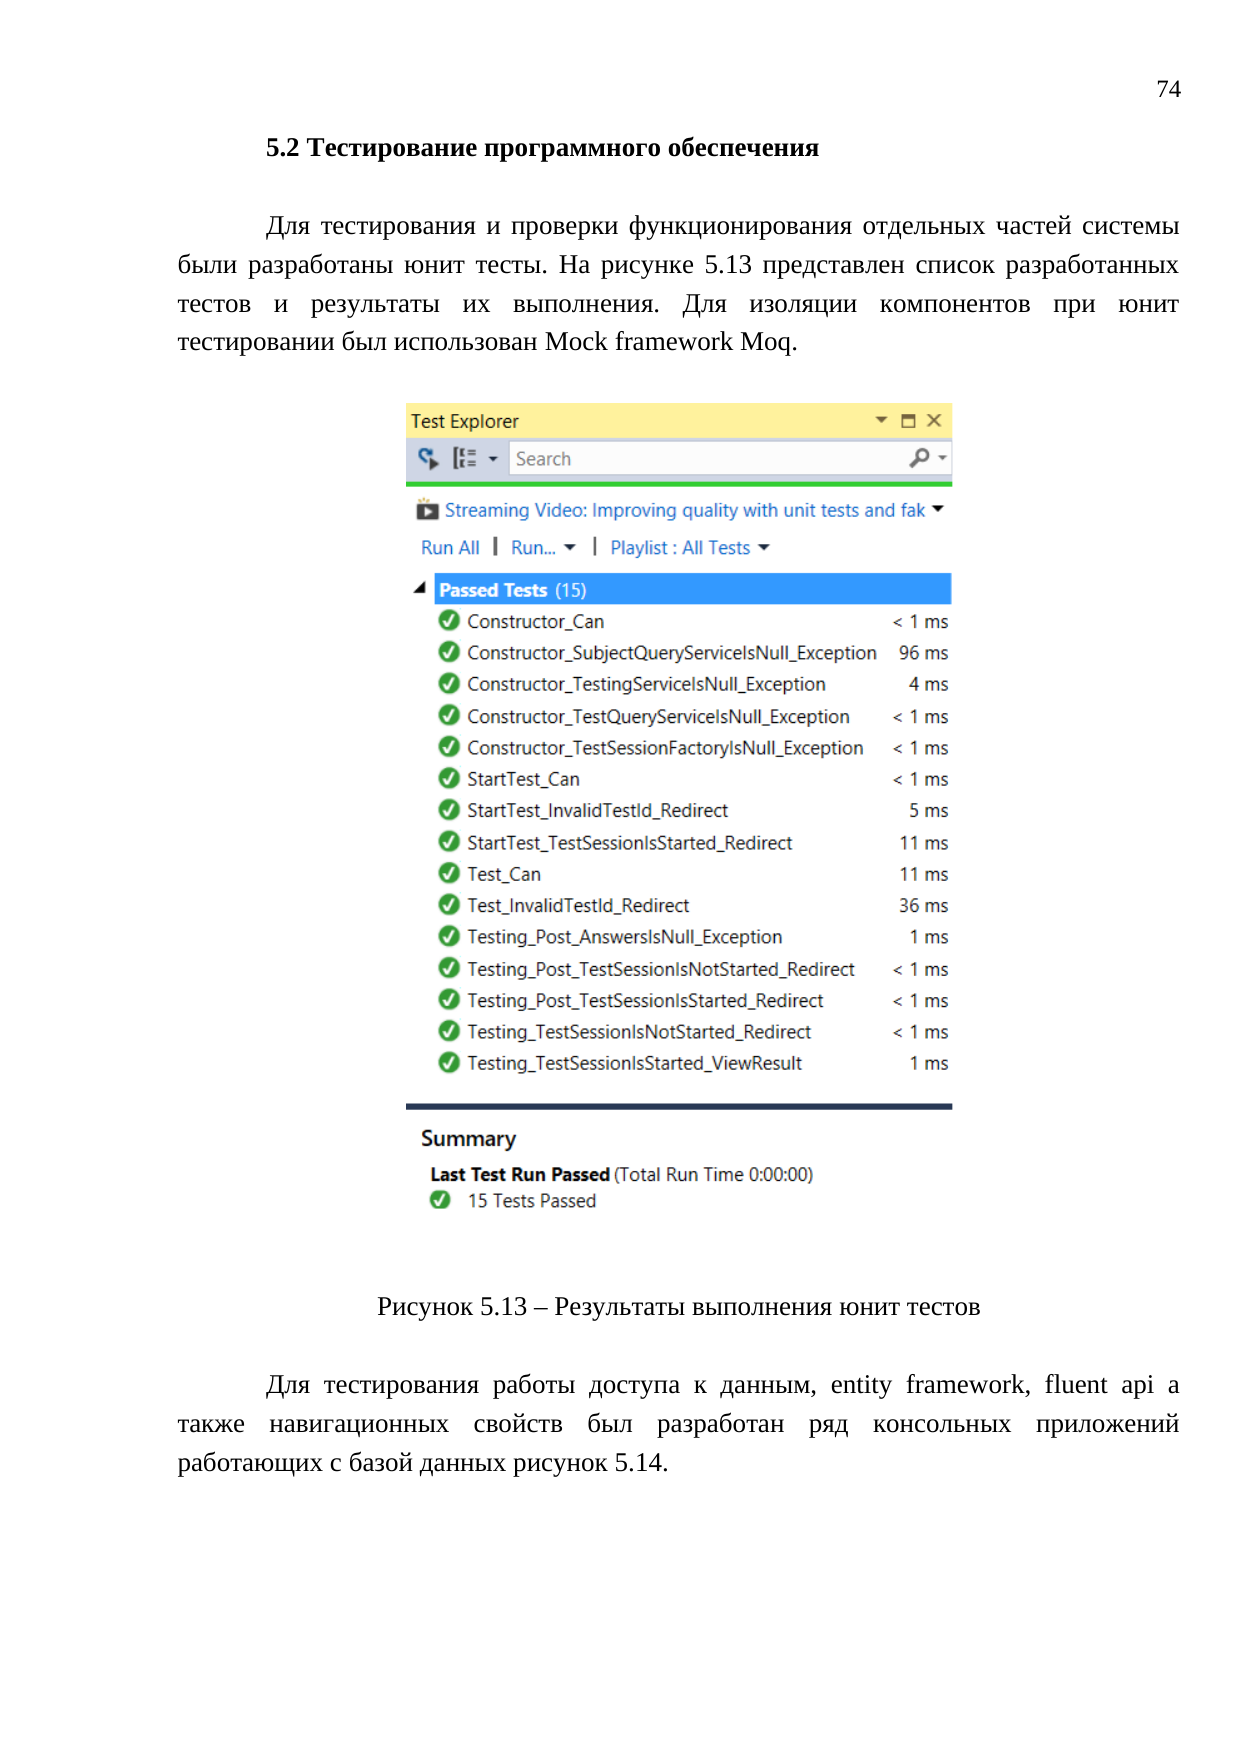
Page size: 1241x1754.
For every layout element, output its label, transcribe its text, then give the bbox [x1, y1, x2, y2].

text Для тестирования работы доступа к данным, entity framework, fluent api а также навигационных свойств был разработан ряд консольных приложений работающих с базой данных рисунок 5.14. [177, 1368, 1181, 1477]
text Рисунок 5.13 – Результаты выполнения юнит тестов [177, 1291, 1181, 1322]
text 5.2 Тестирование программного обеспечения [177, 131, 1181, 162]
text Для тестирования и проверки функционирования отдельных частей системы были разработаны юнит тесты. На рисунке 5.13 представлен список разработанных тестов и результаты их выполнения. Для изоляции компонентов при юнит тестировании был использован Mock framework Moq. [177, 209, 1181, 357]
picture [406, 403, 953, 1245]
